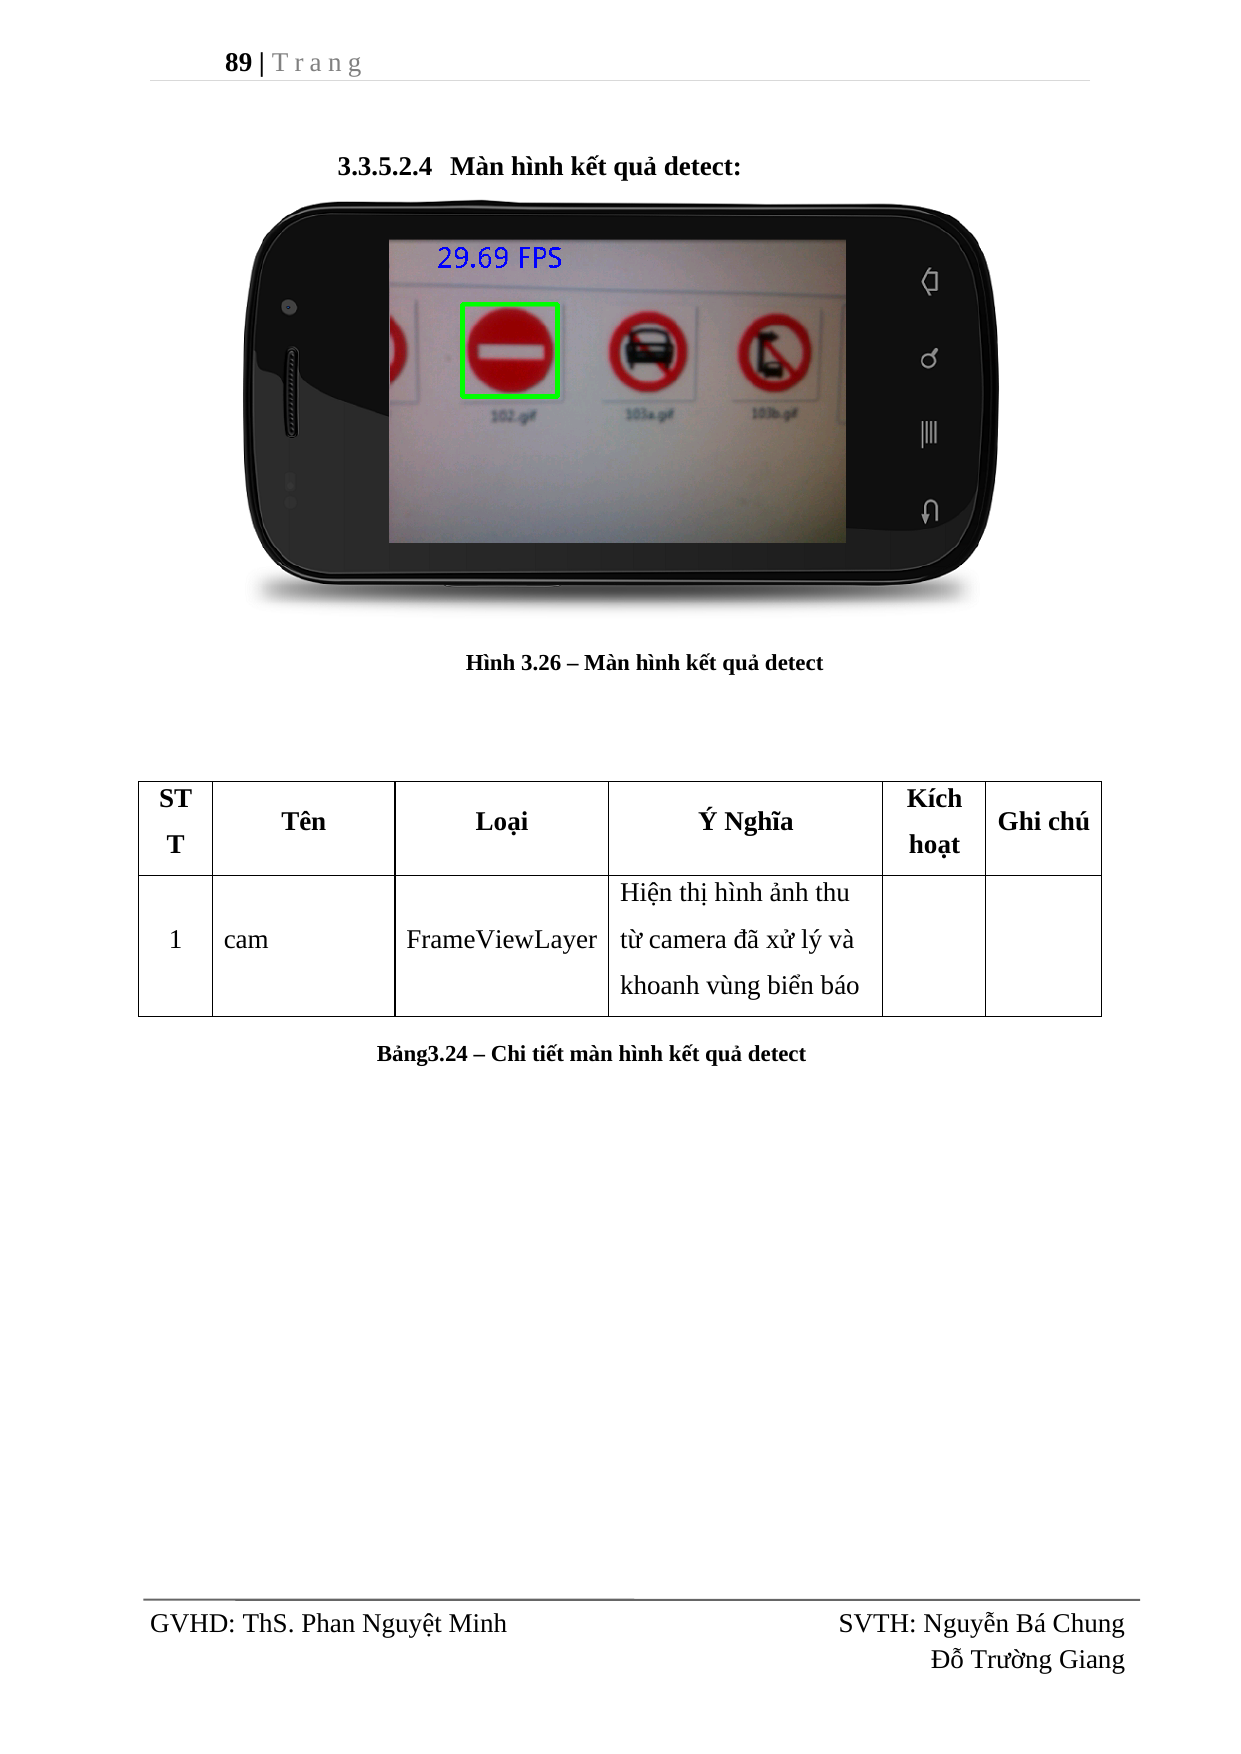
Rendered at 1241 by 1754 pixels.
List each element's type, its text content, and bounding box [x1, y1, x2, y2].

table_header Ghi chú [986, 782, 1101, 875]
table_header STT [139, 782, 212, 875]
subtitle Màn hình kết quả detect: [337, 150, 1090, 181]
table_cell [883, 876, 985, 1016]
table_header Loại [396, 782, 608, 875]
table_cell cam [213, 876, 394, 1016]
table_cell Hiện thị hình ảnh thu từ camera đã xử lý và khoanh vùng biển báo [609, 876, 882, 1016]
table_cell 1 [139, 876, 212, 1016]
table_cell FrameViewLayer [396, 876, 608, 1016]
table_header Ý Nghĩa [609, 782, 882, 875]
table_header Tên [213, 782, 394, 875]
table_header Kích hoạt [883, 782, 985, 875]
picture [225, 196, 1016, 621]
table_cell [986, 876, 1101, 1016]
